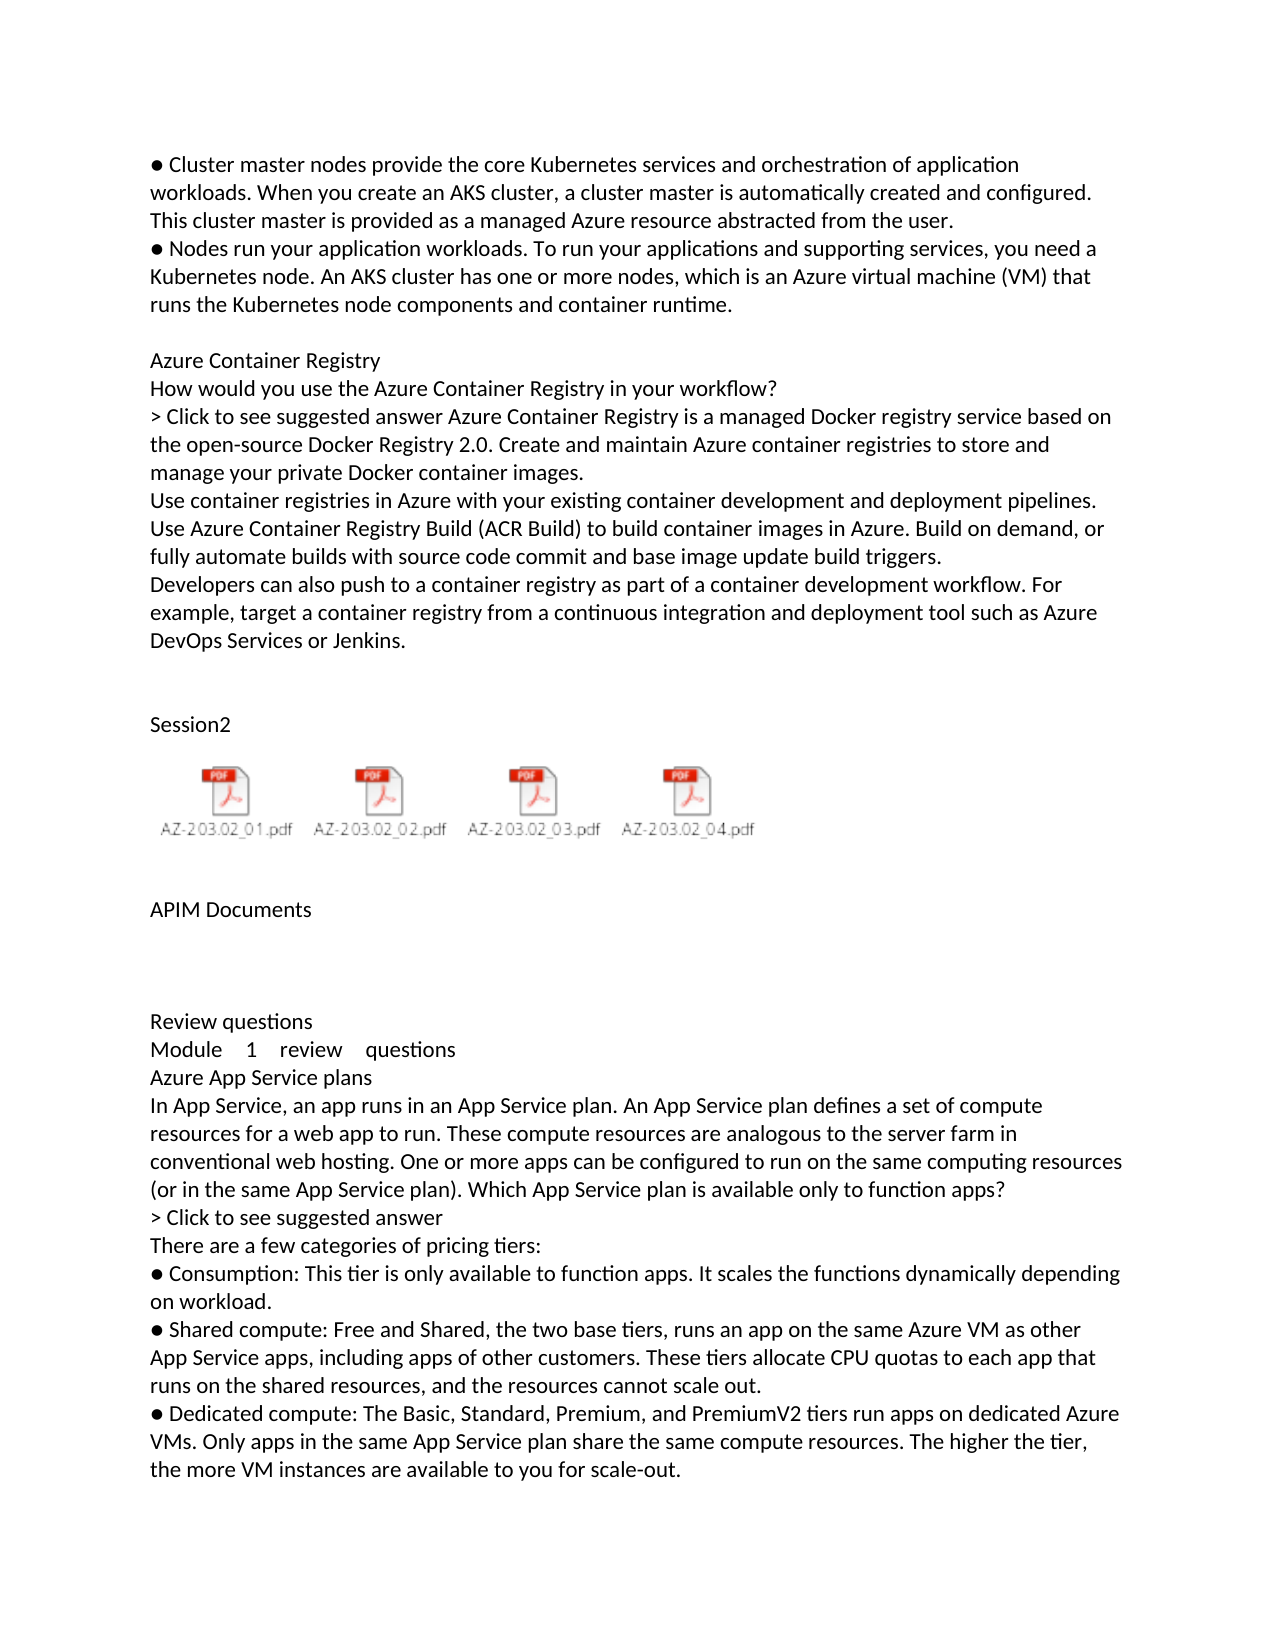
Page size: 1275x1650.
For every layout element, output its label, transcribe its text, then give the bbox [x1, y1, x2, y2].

text APIM Documents [150, 895, 1125, 923]
text There are a few categories of pricing tiers: [150, 1231, 1125, 1259]
text How would you use the Azure Container Registry in your workflow? [150, 374, 1125, 402]
text Developers can also push to a container registry as part of a container development workflow. For example, target a container registry from a continuous integration and deployment tool such as Azure DevOps Services or Jenkins. [150, 570, 1125, 654]
text ● Cluster master nodes provide the core Kubernetes services and orchestration of application workloads. When you create an AKS cluster, a cluster master is automatically created and configured. This cluster master is provided as a managed Azure resource abstracted from the user. [150, 150, 1125, 234]
text Azure App Service plans [150, 1063, 1125, 1091]
text > Click to see suggested answer [150, 1203, 1125, 1231]
text Module 1 review questions [150, 1035, 1125, 1063]
text Review questions [150, 1007, 1125, 1035]
text ● Dedicated compute: The Basic, Standard, Premium, and PremiumV2 tiers run apps on dedicated Azure VMs. Only apps in the same App Service plan share the same compute resources. The higher the tier, the more VM instances are available to you for scale-out. [150, 1399, 1125, 1483]
text ● Consumption: This tier is only available to function apps. It scales the functions dynamically depending on workload. [150, 1259, 1125, 1315]
text ● Shared compute: Free and Shared, the two base tiers, runs an app on the same Azure VM as other App Service apps, including apps of other customers. These tiers allocate CPU quotas to each app that runs on the shared resources, and the resources cannot scale out. [150, 1315, 1125, 1399]
text In App Service, an app runs in an App Service plan. An App Service plan defines a set of compute resources for a web app to run. These compute resources are analogous to the server farm in conventional web hosting. One or more apps can be configured to run on the same computing resources (or in the same App Service plan). Which App Service plan is available only to function apps? [150, 1091, 1125, 1203]
text ● Nodes run your application workloads. To run your applications and supporting services, you need a Kubernetes node. An AKS cluster has one or more nodes, which is an Azure virtual machine (VM) that runs the Kubernetes node components and container runtime. [150, 234, 1125, 318]
text > Click to see suggested answer Azure Container Registry is a managed Docker registry service based on the open-source Docker Registry 2.0. Create and maintain Azure container registries to store and manage your private Docker container images. [150, 402, 1125, 486]
text Use container registries in Azure with your existing container development and deployment pipelines. Use Azure Container Registry Build (ACR Build) to build container images in Azure. Build on demand, or fully automate builds with source code commit and base image update build triggers. [150, 486, 1125, 570]
text Azure Container Registry [150, 346, 1125, 374]
text Session2 [150, 710, 1125, 738]
